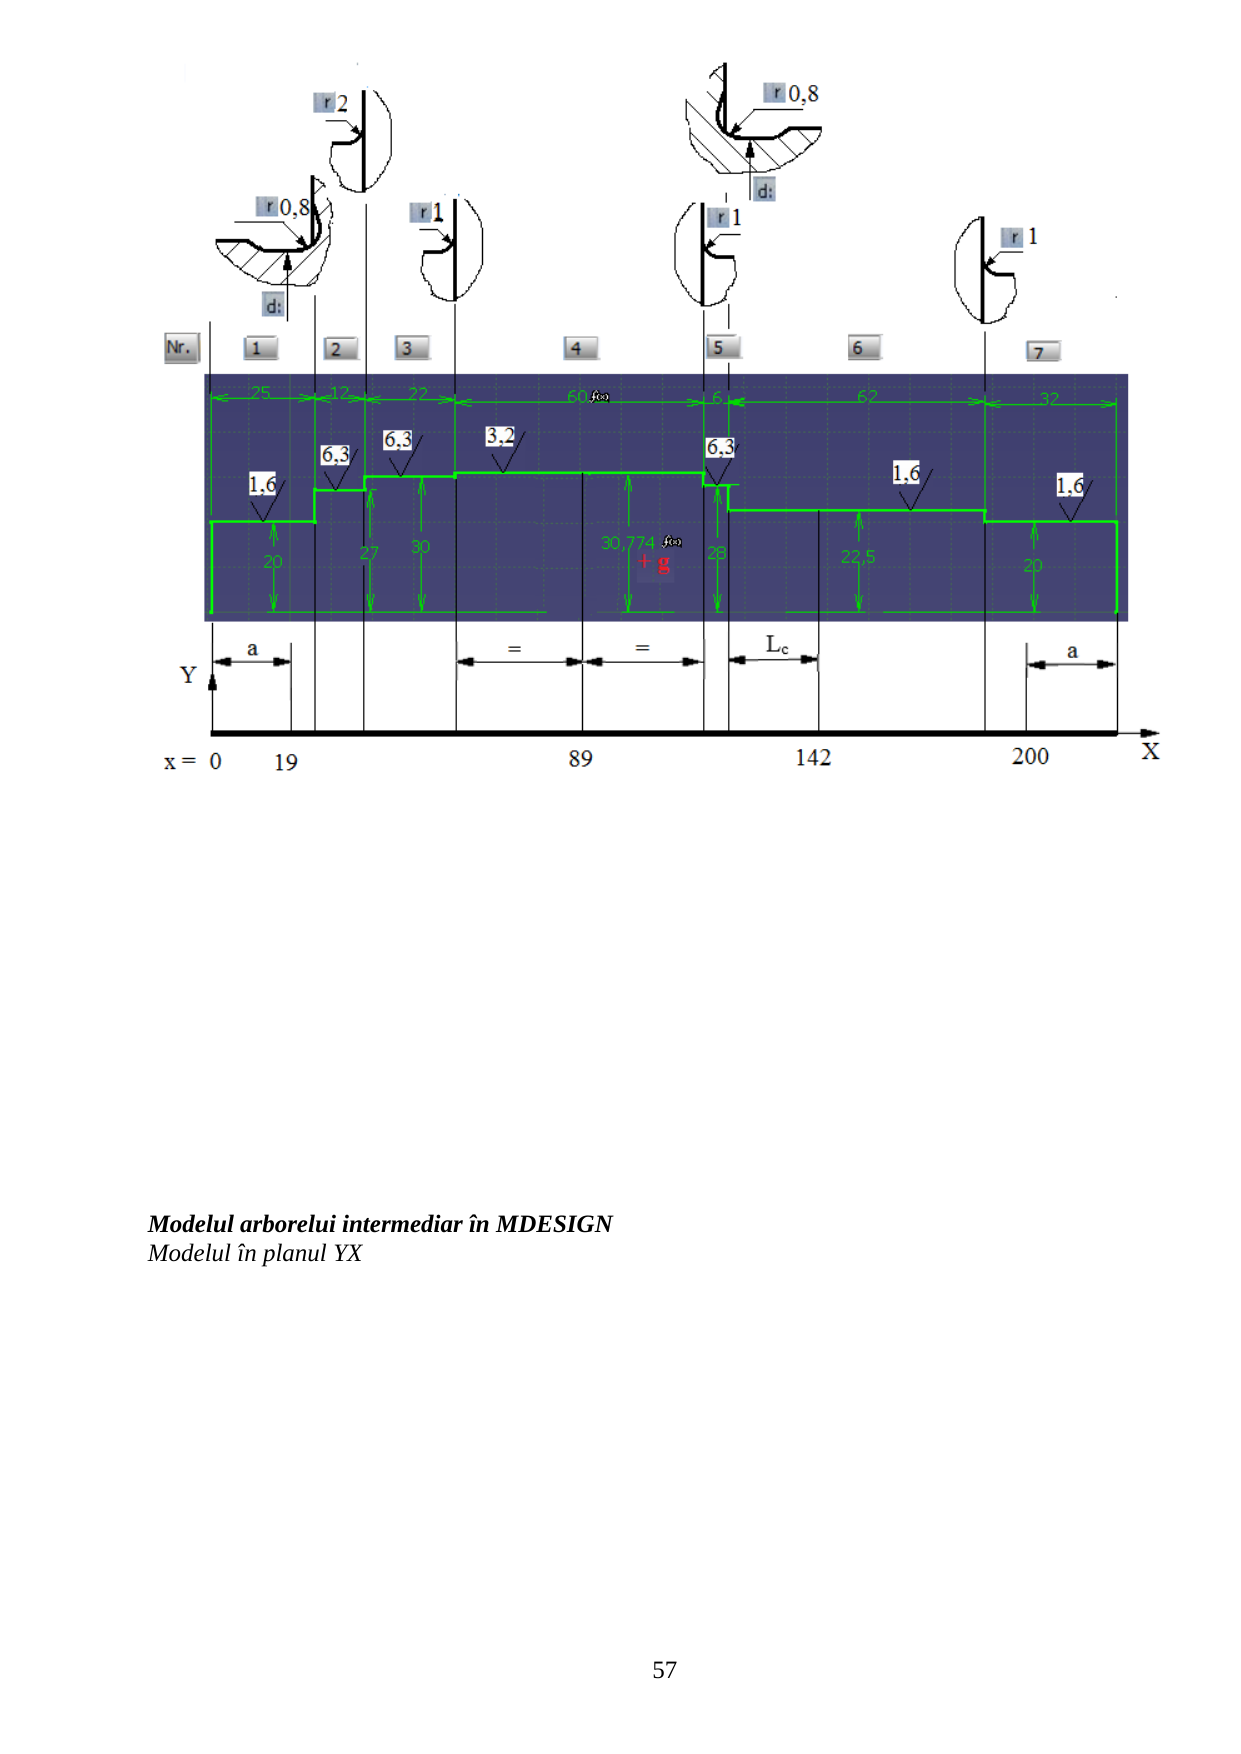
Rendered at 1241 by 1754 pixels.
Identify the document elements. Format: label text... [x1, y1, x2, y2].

text Modelul în planul YX [148, 1238, 1181, 1266]
picture [147, 59, 1167, 778]
text Modelul arborelui intermediar în MDESIGN [148, 1209, 1181, 1238]
